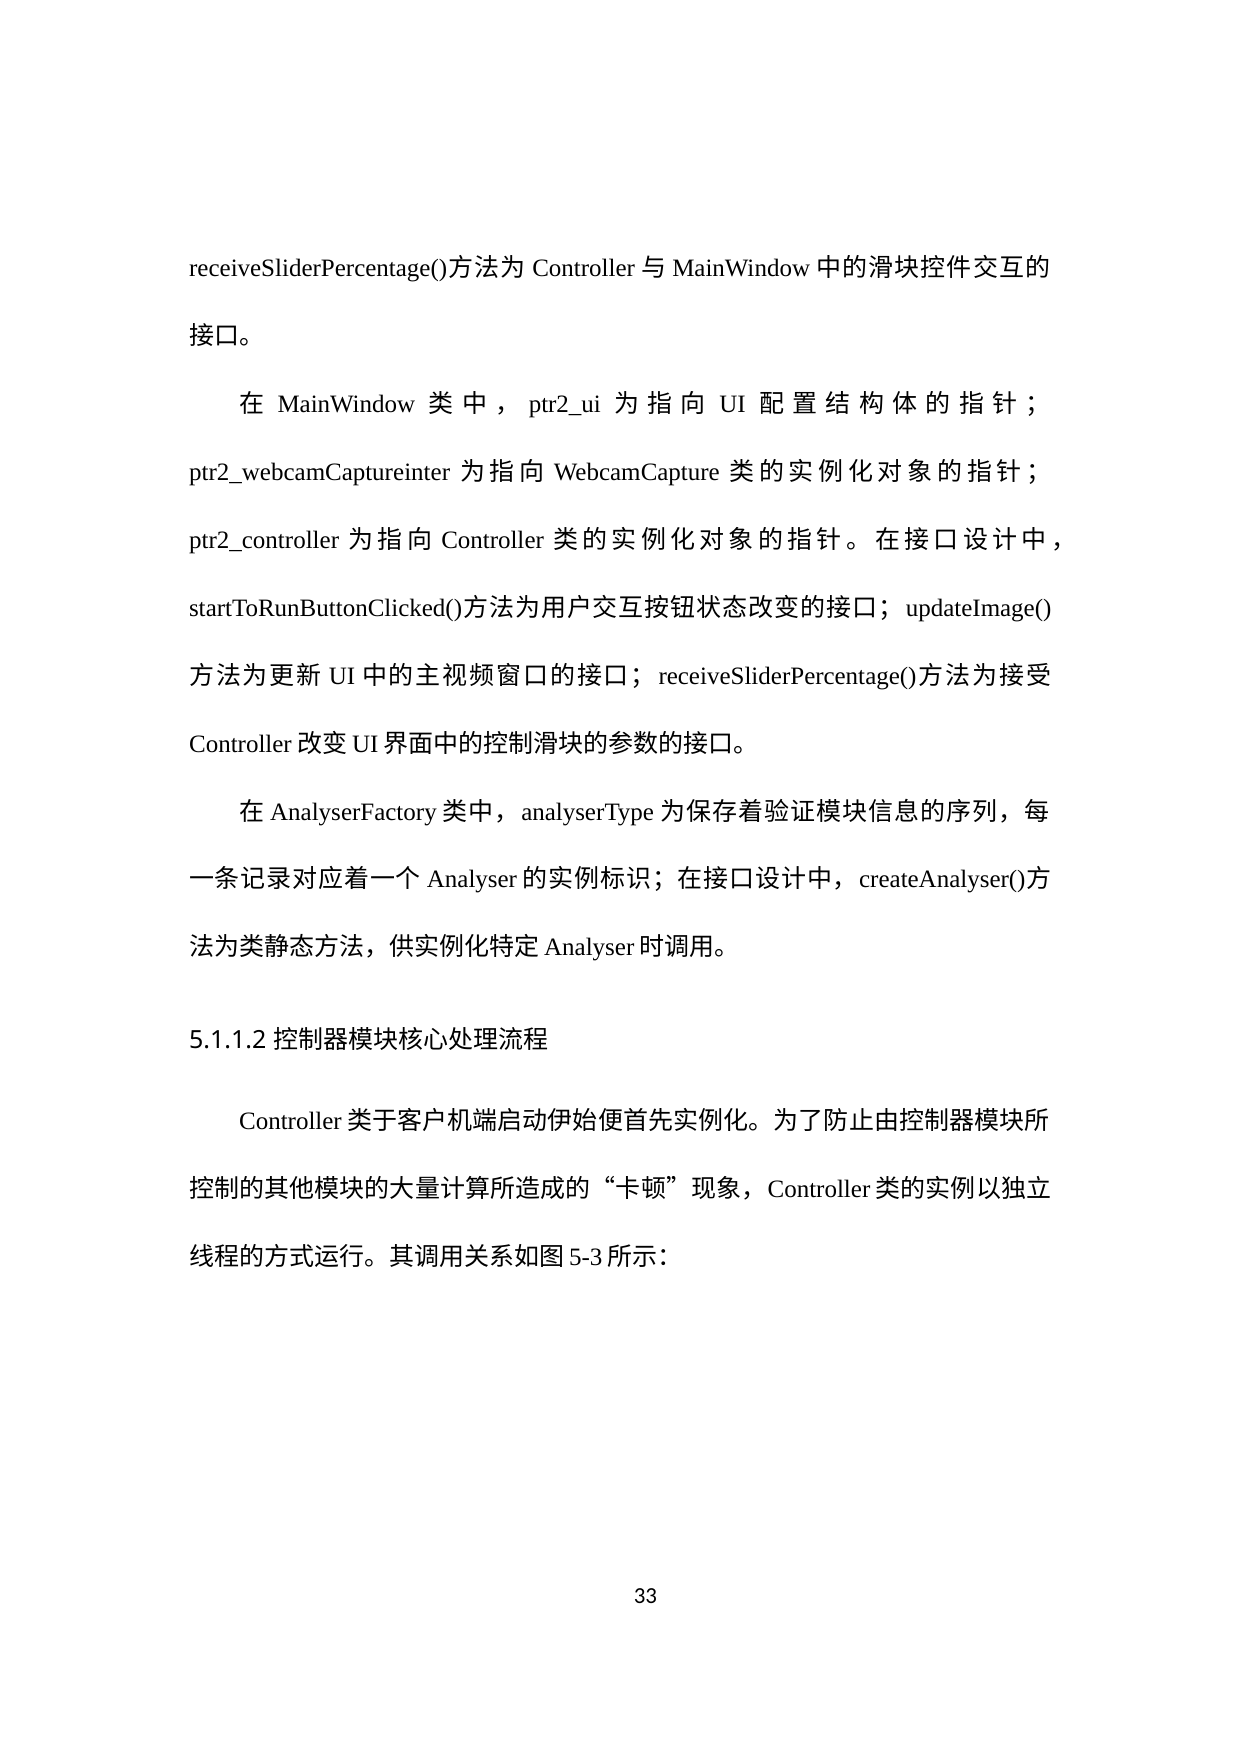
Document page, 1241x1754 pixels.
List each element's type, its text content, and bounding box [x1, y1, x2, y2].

subtitle 5.1.1.2 控制器模块核心处理流程 [189, 1004, 1051, 1072]
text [189, 232, 1051, 368]
text 在AnalyserFactory类中，analyserType为保存着验证模块信息的序列，每一条记录对应着一个Analyser的实例标识；在接口设计中，createAnalyser()方法为类静态方法，供实例化特定Analyser时调用。 [189, 775, 1051, 979]
text 在MainWindow类中，ptr2_ui为指向UI配置结构体的指针；ptr2_webcamCaptureinter为指向WebcamCapture类的实例化对象的指针；ptr2_controller为指向Controller类的实例化对象的指针。在接口设计中，startToRunButtonClicked()方法为用户交互按钮状态改变的接口；updateImage()方法为更新UI中的主视频窗口的接口；receiveSliderPercentage()方法为接受Controller改变UI界面中的控制滑块的参数的接口。 [189, 368, 1051, 775]
text Controller类于客户机端启动伊始便首先实例化。为了防止由控制器模块所控制的其他模块的大量计算所造成的“卡顿”现象，Controller类的实例以独立线程的方式运行。其调用关系如图5-3所示： [189, 1084, 1051, 1288]
